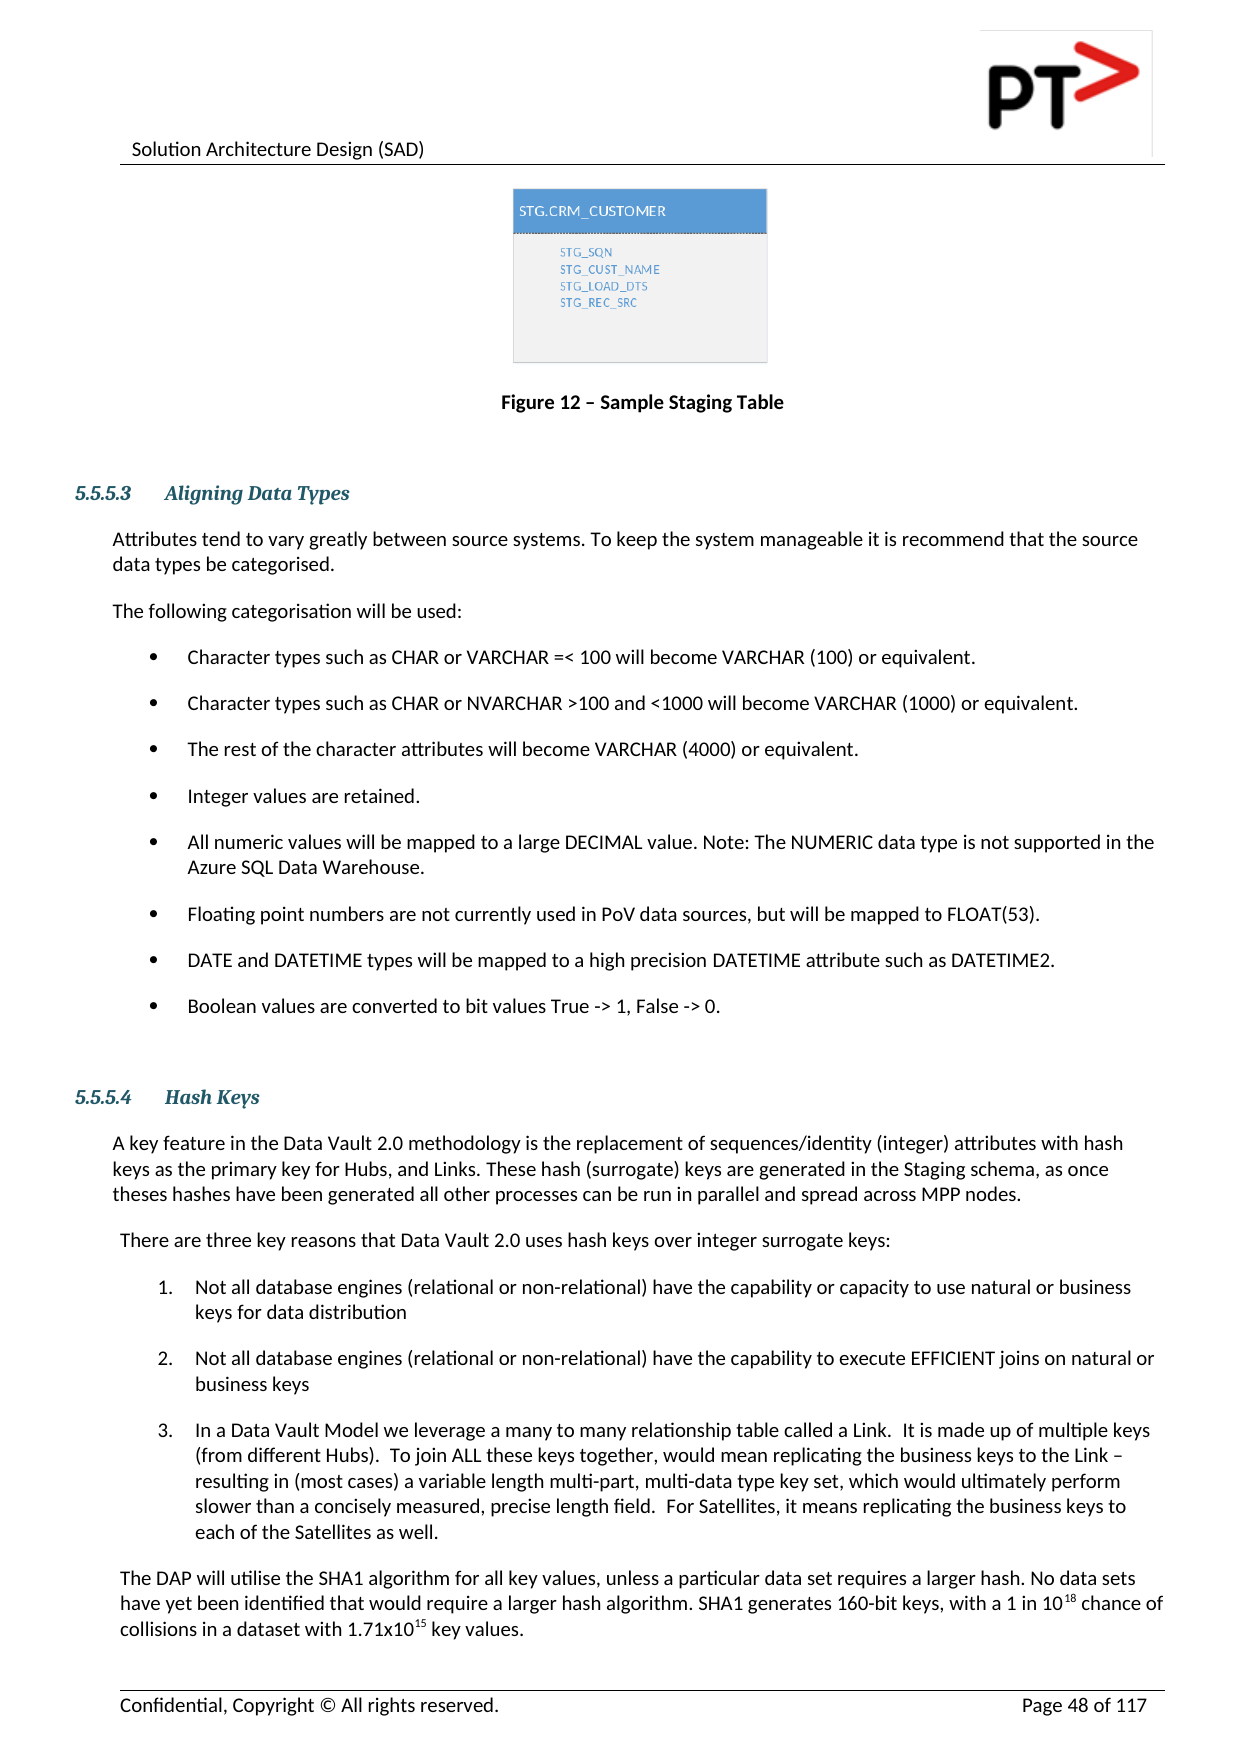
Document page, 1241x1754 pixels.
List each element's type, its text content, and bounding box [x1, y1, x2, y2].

text Attributes tend to vary greatly between source systems. To keep the system manageable it is recommend that the source data types be categorised. [112, 526, 1165, 577]
text There are three key reasons that Data Vault 2.0 uses hash keys over integer surrogate keys: [120, 1228, 1165, 1253]
text The DAP will utilise the SHA1 algorithm for all key values, unless a particular data set requires a larger hash. No data sets have yet been identified that would require a larger hash algorithm. SHA1 generates 160-bit keys, with a 1 in 1018 chance of collisions in a dataset with 1.71x1015 key values. [120, 1565, 1165, 1641]
list Integer values are retained. [150, 783, 1165, 808]
text The following categorisation will be used: [112, 598, 1165, 623]
list The rest of the character attributes will become VARCHAR (4000) or equivalent. [150, 737, 1165, 762]
list Character types such as CHAR or NVARCHAR >100 and <1000 will become VARCHAR (1000) or equivalent. [150, 690, 1165, 716]
subtitle Hash Keys [75, 1086, 1165, 1110]
picture [980, 30, 1154, 157]
list Not all database engines (relational or non-relational) have the capability to execute EFFICIENT joins on natural or business keys [157, 1346, 1165, 1396]
list All numeric values will be mapped to a large DECIMAL value. Note: The NUMERIC data type is not supported in the Azure SQL Data Warehouse. [150, 829, 1165, 880]
list Character types such as CHAR or VARCHAR =< 100 will become VARCHAR (100) or equivalent. [150, 644, 1165, 669]
list Boolean values are converted to bit values True -> 1, False -> 0. [150, 993, 1165, 1019]
list Not all database engines (relational or non-relational) have the capability or capacity to use natural or business keys for data distribution [157, 1274, 1165, 1325]
subtitle Aligning Data Types [75, 481, 1165, 505]
list DATE and DATETIME types will be mapped to a high precision DATETIME attribute such as DATETIME2. [150, 947, 1165, 972]
text A key feature in the Data Vault 2.0 methodology is the replacement of sequences/identity (integer) attributes with hash keys as the primary key for Hubs, and Links. These hash (surrogate) keys are generated in the Staging schema, as once theses hashes have been generated all other processes can be run in parallel and spread across MPP nodes. [112, 1131, 1165, 1207]
list Floating point numbers are not currently used in PoV data sources, but will be mapped to FLOAT(53). [150, 901, 1165, 926]
list In a Data Vault Model we leverage a many to many relationship table called a Link. It is made up of multiple keys (from different Hubs). To join ALL these keys together, would mean replicating the business keys to the Link – resulting in (most cases) a variable length multi-part, multi-data type key set, which would ultimately perform slower than a concisely measured, precise length field. For Satellites, it means replicating the business keys to each of the Satellites as well. [157, 1417, 1165, 1544]
